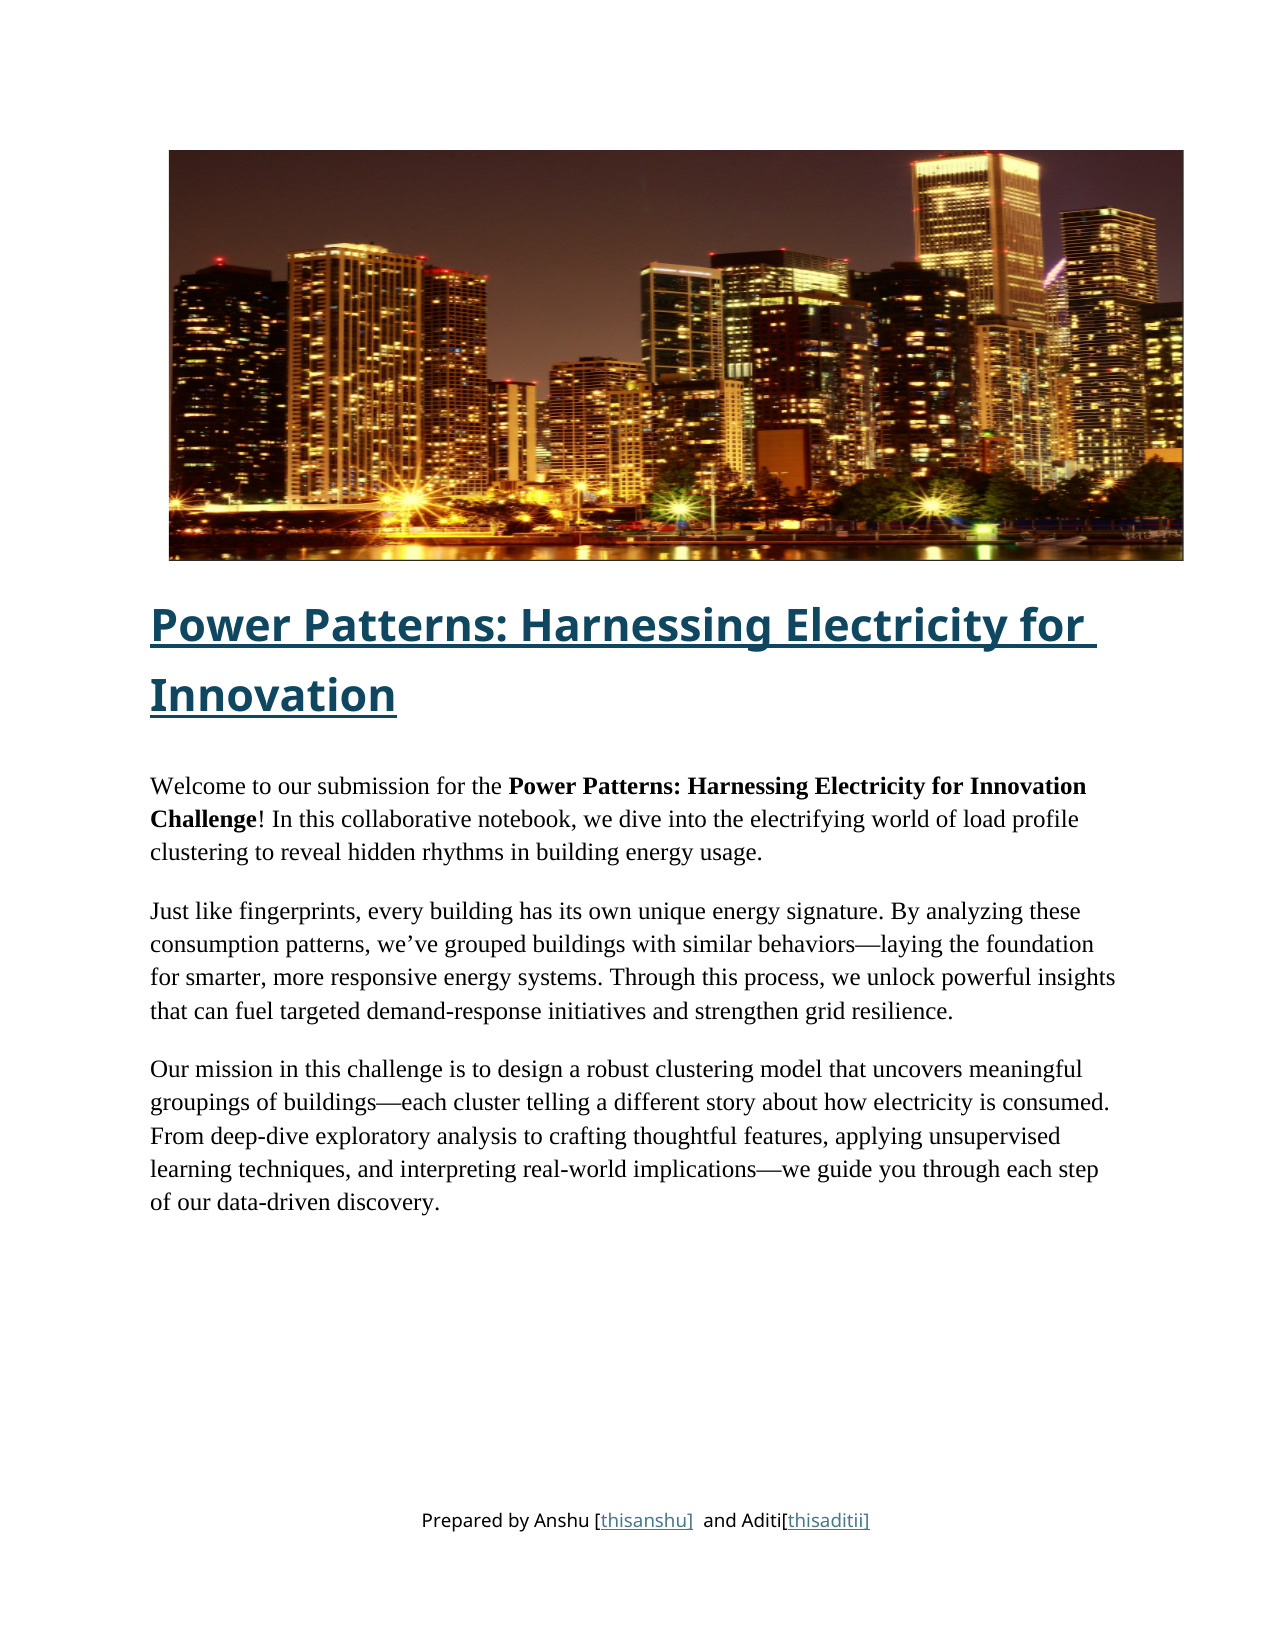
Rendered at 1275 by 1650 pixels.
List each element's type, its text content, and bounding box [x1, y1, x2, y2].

subtitle Power Patterns: Harnessing Electricity for Innovation [150, 593, 1125, 725]
text Welcome to our submission for the Power Patterns: Harnessing Electricity for Innovation Challenge! In this collaborative notebook, we dive into the electrifying world of load profile clustering to reveal hidden rhythms in building energy usage. [150, 771, 1125, 866]
text Just like fingerprints, every building has its own unique energy signature. By analyzing these consumption patterns, we’ve grouped buildings with similar behaviors—laying the foundation for smarter, more responsive energy systems. Through this process, we unlock powerful insights that can fuel targeted demand-response initiatives and strengthen grid resilience. [150, 896, 1125, 1024]
text Our mission in this challenge is to design a robust clustering model that uncovers meaningful groupings of buildings—each cluster telling a different story about how electricity is consumed. From deep-dive exploratory analysis to crafting thoughtful features, applying unsupervised learning techniques, and interpreting real-world implications—we guide you through each step of our data-driven discovery. [150, 1054, 1125, 1216]
